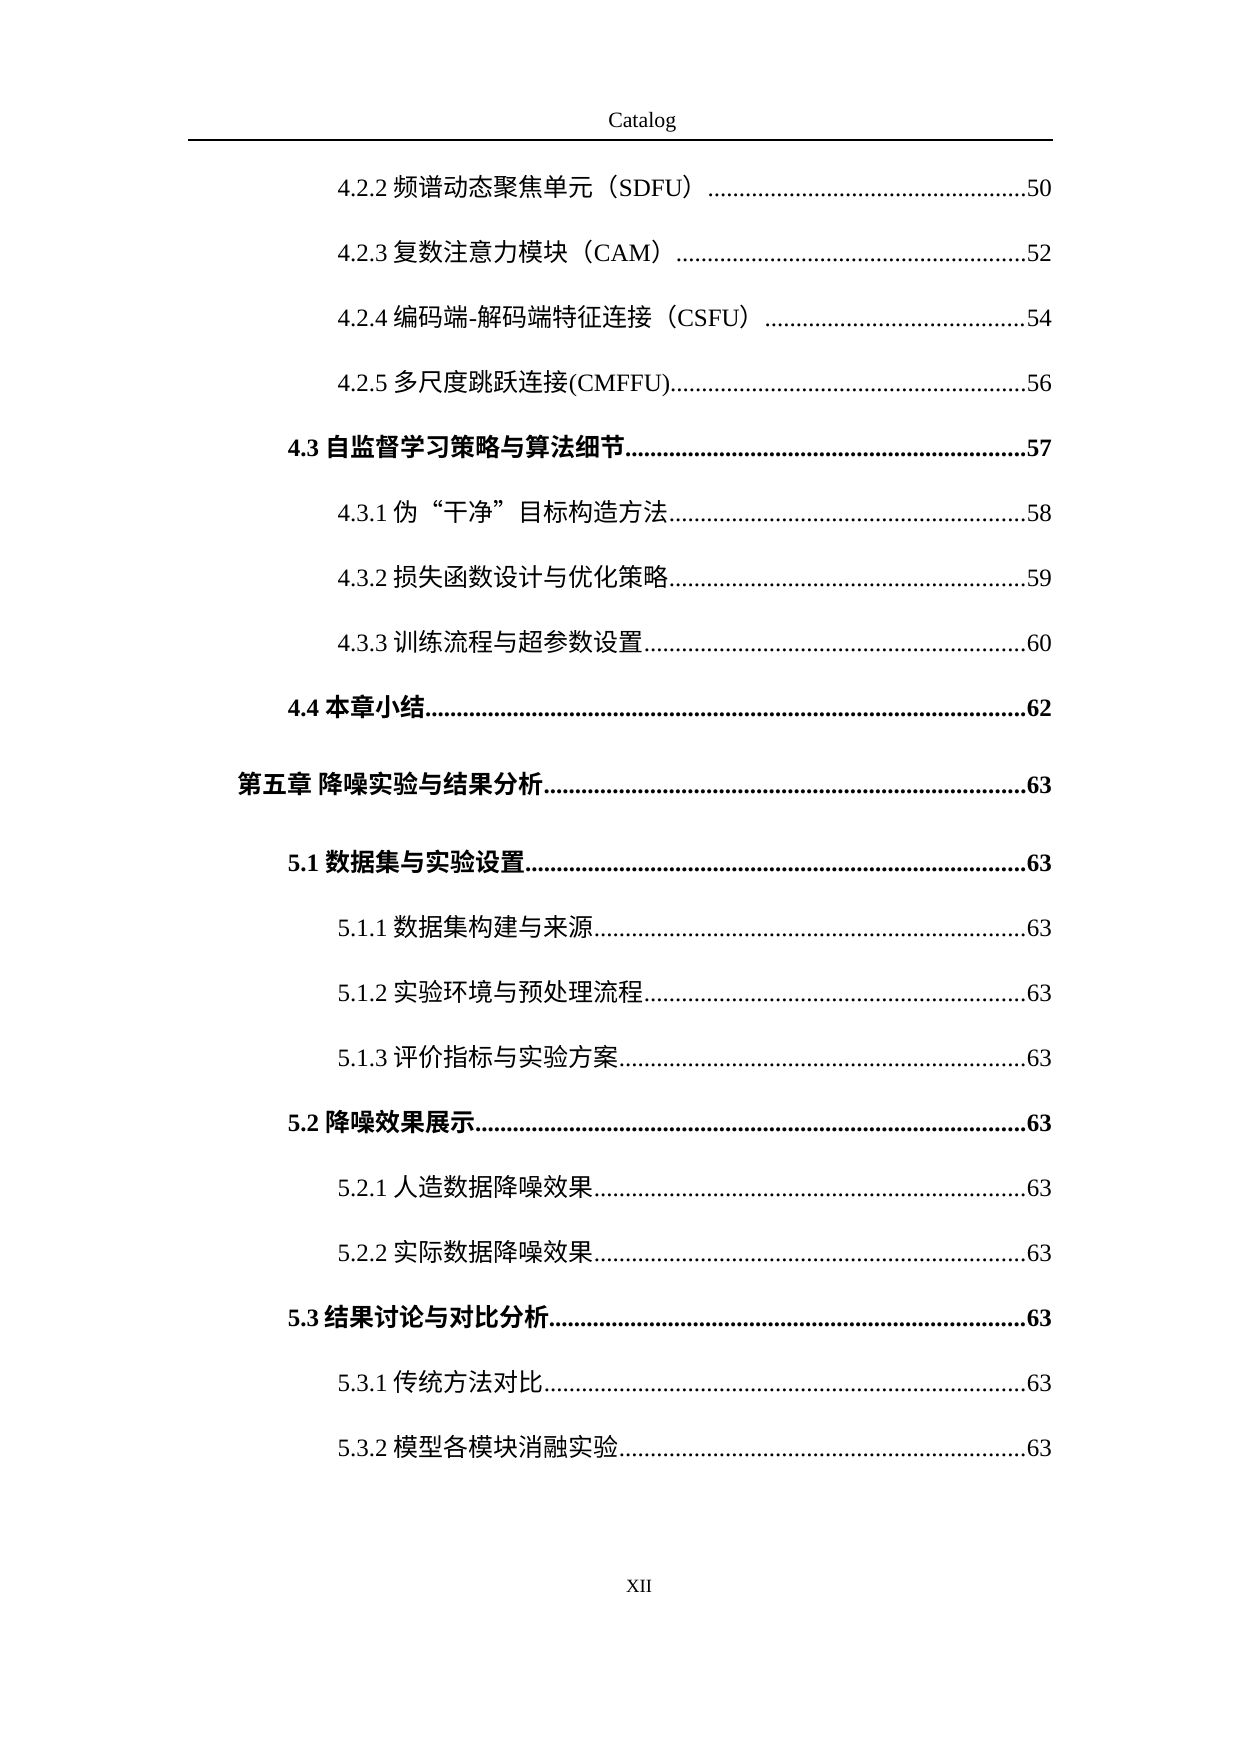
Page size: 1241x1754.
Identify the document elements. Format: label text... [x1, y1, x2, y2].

text 4.2.2 频谱动态聚焦单元（SDFU） 50 [287, 153, 1053, 218]
text 4.3.1 伪“干净”目标构造方法 58 [287, 478, 1053, 543]
text 5.2.2 实际数据降噪效果 63 [287, 1218, 1053, 1283]
text 5.3.2 模型各模块消融实验 63 [287, 1413, 1053, 1478]
text 5.2 降噪效果展示 63 [237, 1088, 1053, 1153]
text 4.2.5 多尺度跳跃连接(CMFFU) 56 [287, 348, 1053, 413]
text 4.3.3 训练流程与超参数设置 60 [287, 608, 1053, 673]
text 5.3.1 传统方法对比 63 [287, 1348, 1053, 1413]
text 4.2.4 编码端-解码端特征连接（CSFU） 54 [287, 283, 1053, 348]
text 4.2.3 复数注意力模块（CAM） 52 [287, 218, 1053, 283]
text 5.1 数据集与实验设置 63 [237, 828, 1053, 893]
text 4.3 自监督学习策略与算法细节 57 [237, 413, 1053, 478]
text 4.3.2 损失函数设计与优化策略 59 [287, 543, 1053, 608]
text 第五章 降噪实验与结果分析 63 [187, 750, 1053, 815]
text 5.3结果讨论与对比分析 63 [237, 1283, 1053, 1348]
text 5.1.2 实验环境与预处理流程 63 [287, 958, 1053, 1023]
text 5.2.1 人造数据降噪效果 63 [287, 1153, 1053, 1218]
text 5.1.1 数据集构建与来源 63 [287, 893, 1053, 958]
text 4.4 本章小结 62 [237, 673, 1053, 738]
text 5.1.3 评价指标与实验方案 63 [287, 1023, 1053, 1088]
